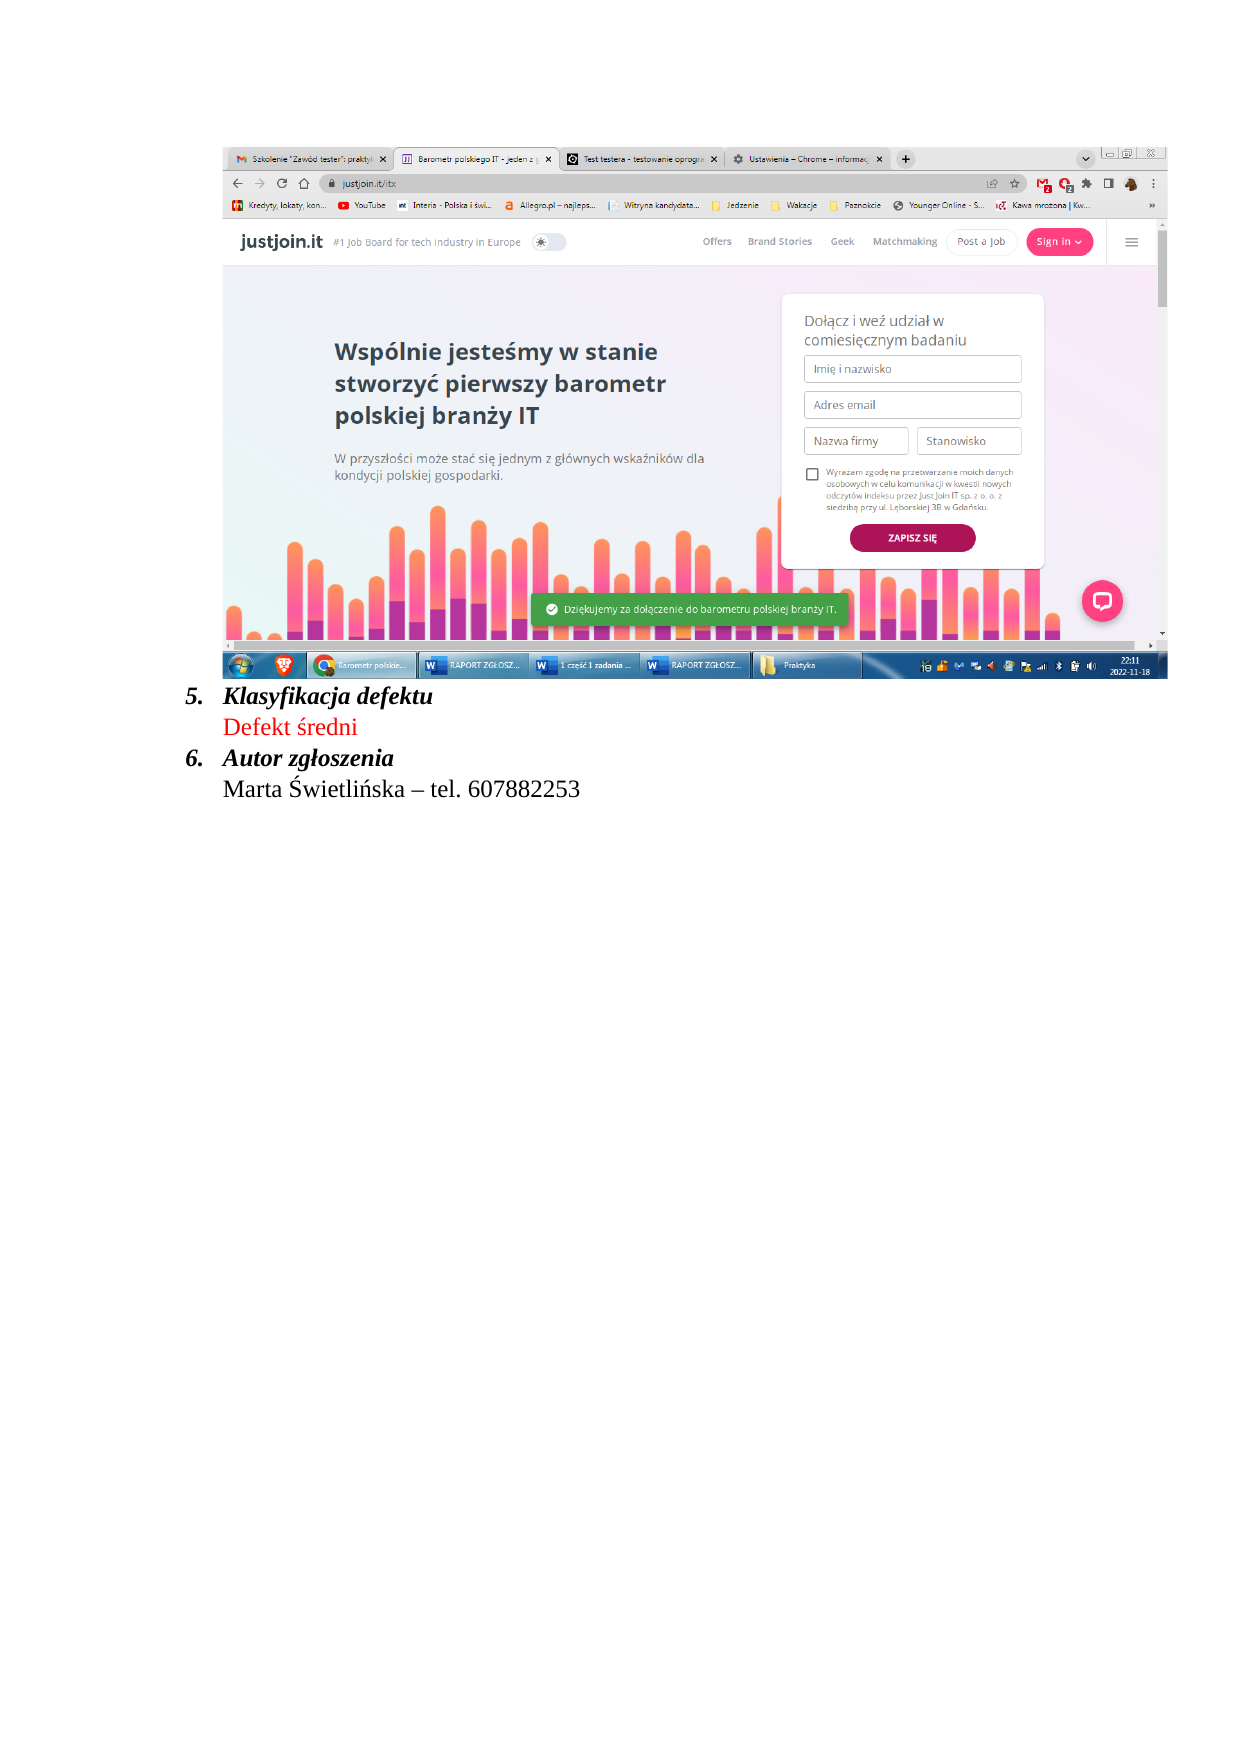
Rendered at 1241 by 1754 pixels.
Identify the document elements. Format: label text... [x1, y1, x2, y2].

list Marta Świetlińska – tel. 607882253 [223, 774, 1093, 803]
picture [222, 147, 1168, 679]
list Autor zgłoszenia [185, 743, 1093, 772]
list Defekt średni [223, 712, 1093, 741]
list Klasyfikacja defektu [185, 681, 1093, 710]
